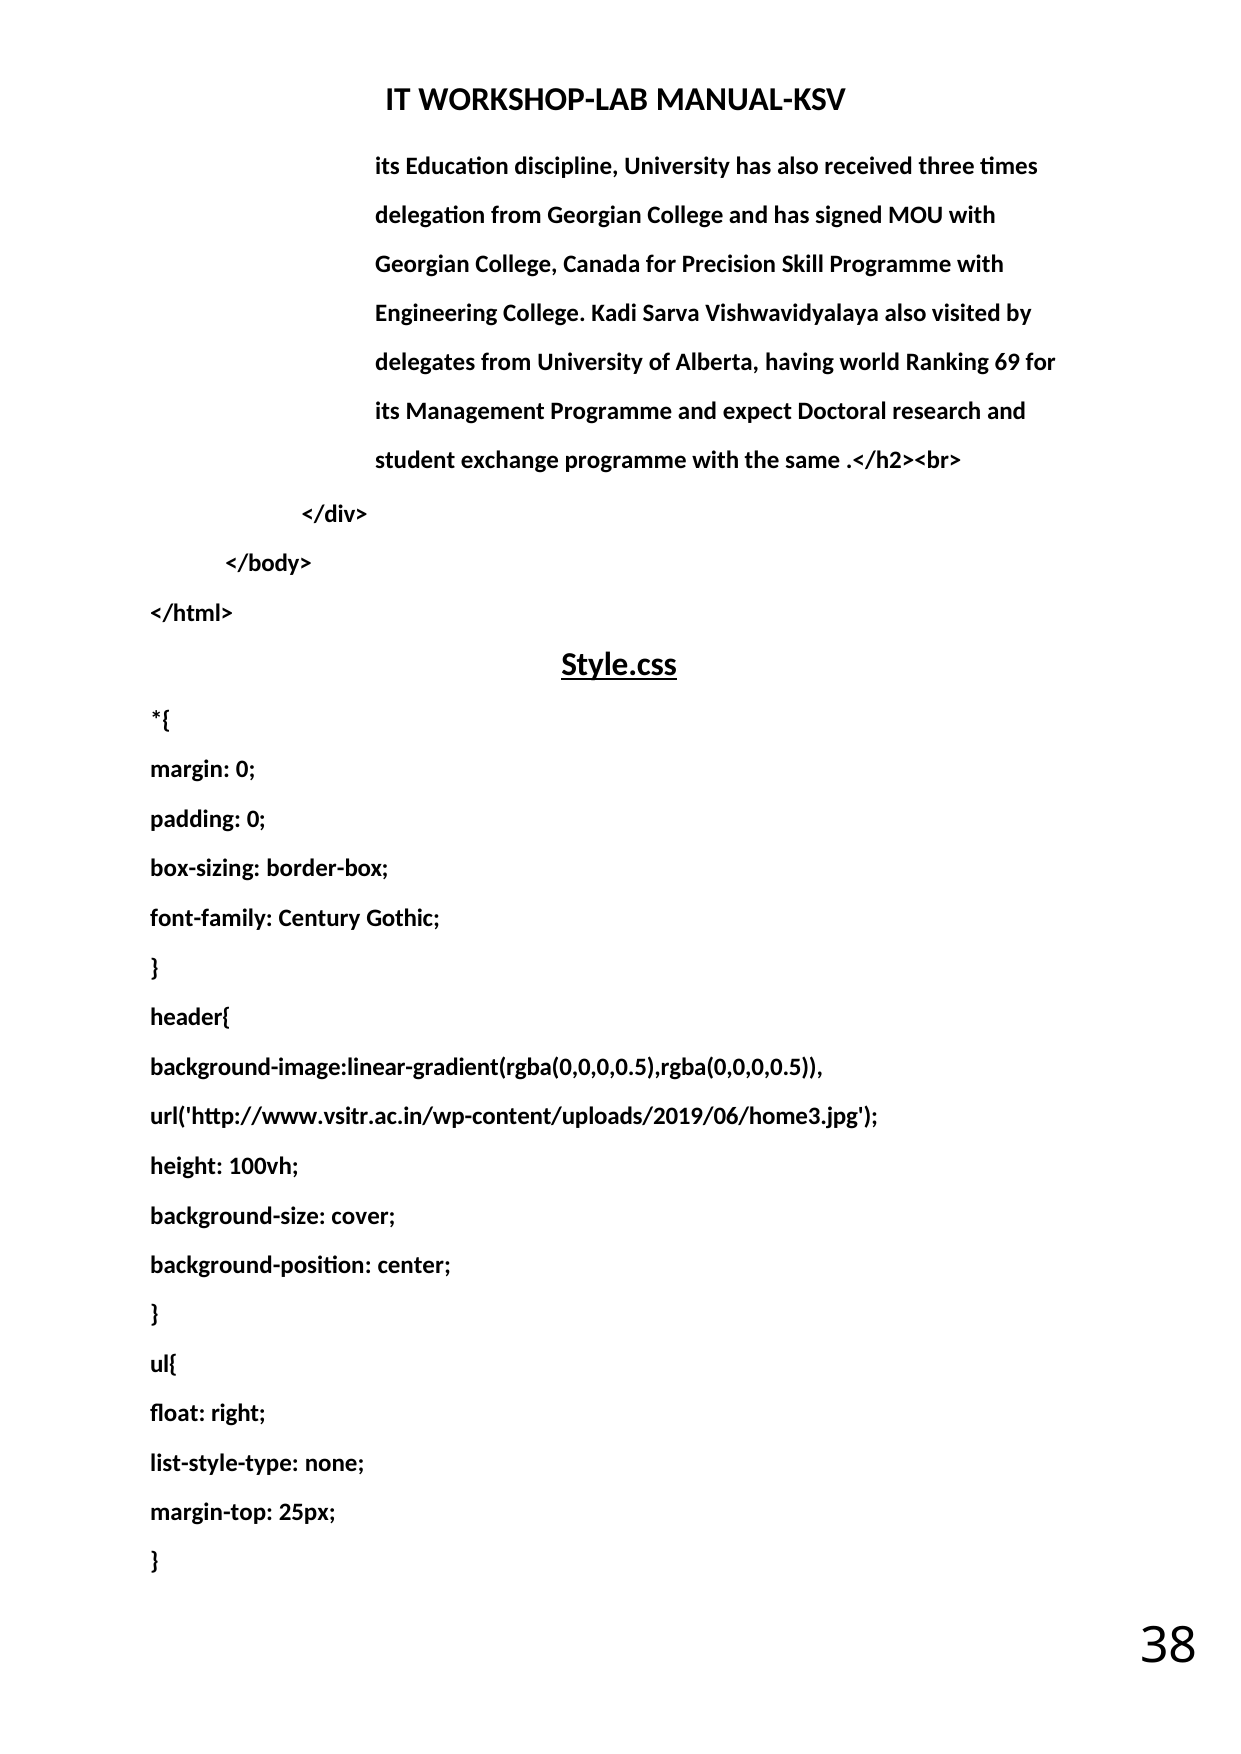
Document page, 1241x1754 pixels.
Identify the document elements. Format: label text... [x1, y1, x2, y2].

text </html> [150, 597, 367, 627]
text list-style-type: none; margin-top: 25px; [150, 1447, 365, 1526]
text font-family: Century Gothic; [150, 902, 1186, 933]
text } [150, 1546, 1186, 1576]
text </div> [133, 498, 367, 528]
text header{ [150, 1001, 1186, 1032]
text Style.css [561, 643, 1186, 684]
text padding: 0; [150, 803, 1186, 833]
text its Education discipline, University has also received three times delegation from Georgian College and has signed MOU with Georgian College, Canada for Precision Skill Programme with Engineering College. Kadi Sarva Vishwavidyalaya also visited by delegates from University of Alberta, having world Ranking 69 for its Management Programme and expect Doctoral research and student exchange programme with the same .</h2><br> [375, 150, 1074, 475]
text </body> [225, 547, 367, 578]
text box-sizing: border-box; [150, 852, 1186, 883]
text } [150, 952, 1186, 982]
text ul{ [150, 1348, 1186, 1378]
text *{ margin: 0; [150, 704, 256, 784]
text background-size: cover; background-position: center; [150, 1200, 452, 1279]
text float: right; [150, 1397, 1186, 1428]
text } [150, 1298, 1186, 1328]
text background-image:linear-gradient(rgba(0,0,0,0.5),rgba(0,0,0,0.5)), url('http://www.vsitr.ac.in/wp-content/uploads/2019/06/home3.jpg'); height: 100vh; [150, 1051, 891, 1181]
